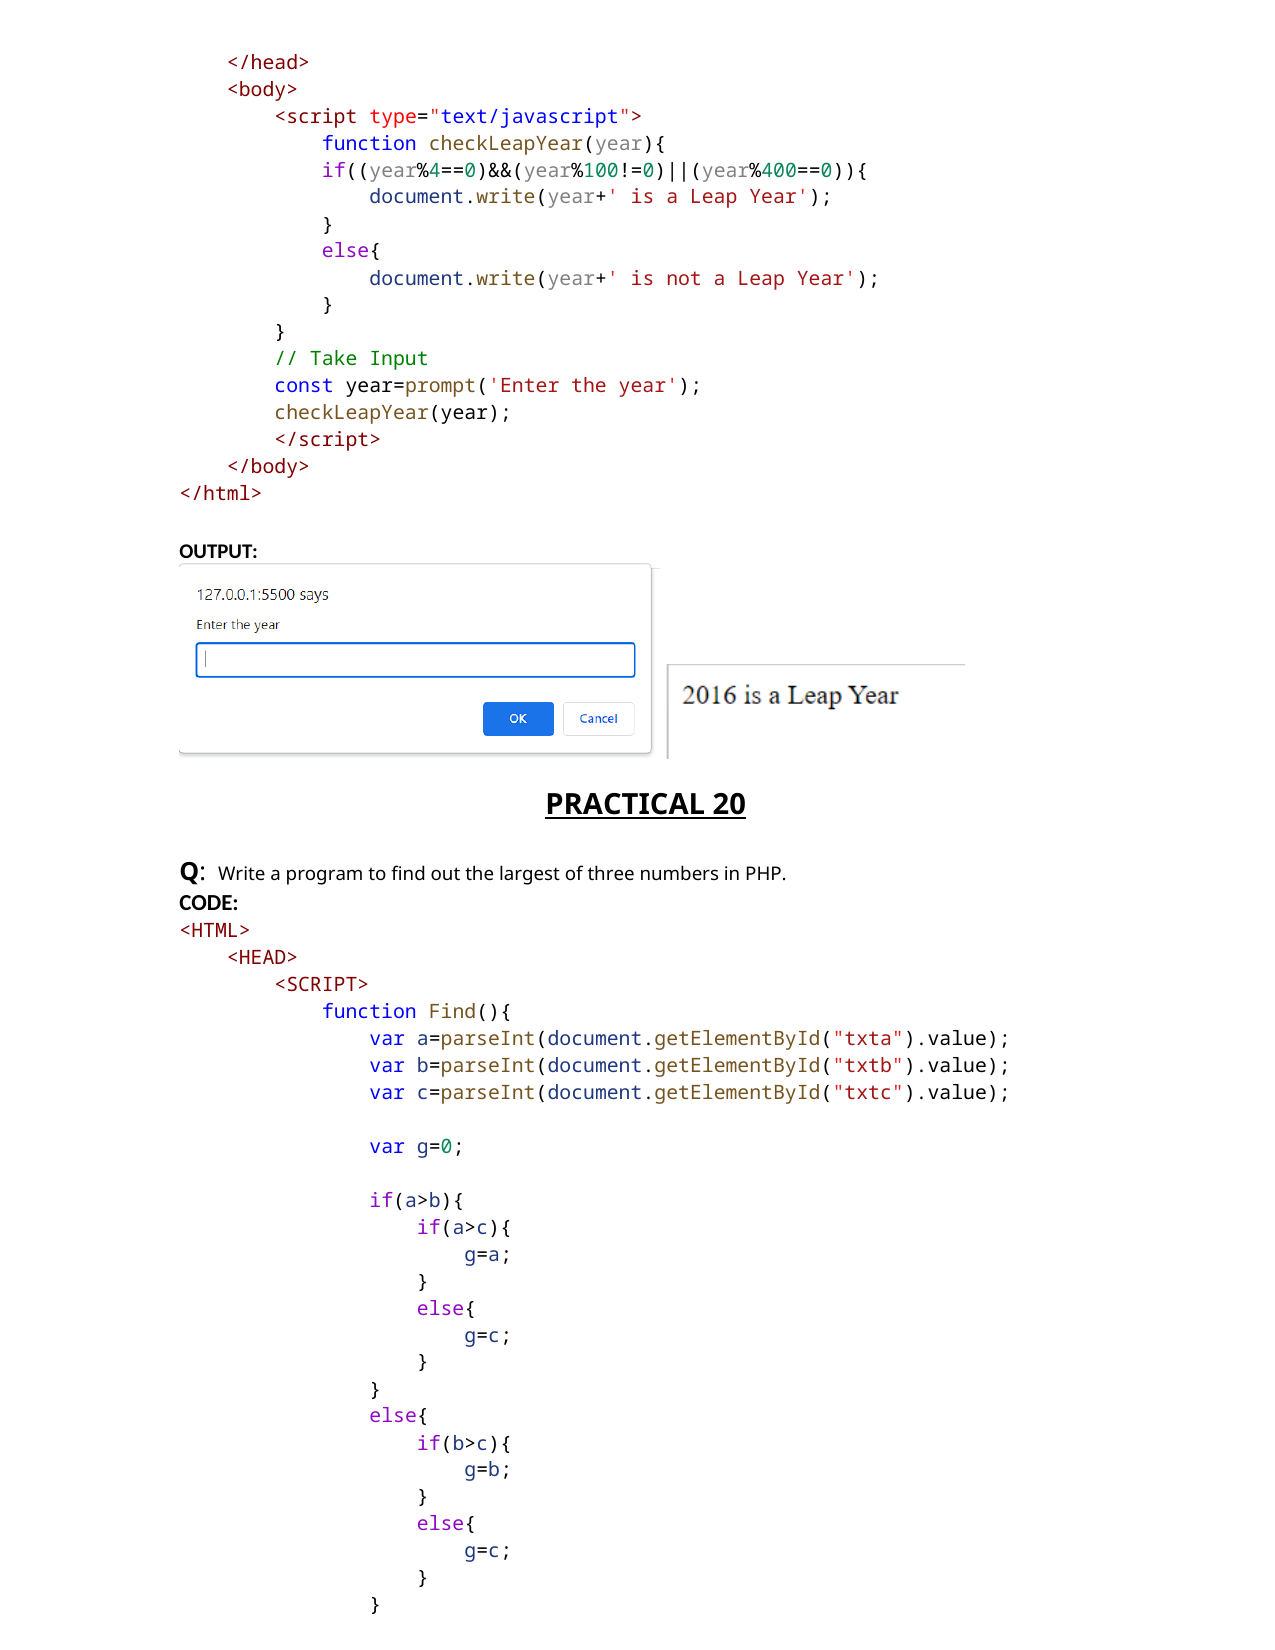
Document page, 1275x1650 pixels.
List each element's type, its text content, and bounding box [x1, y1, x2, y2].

text </script> [179, 426, 1096, 453]
text </head> [179, 48, 1096, 75]
text document.write(year+' is a Leap Year'); [179, 183, 1096, 210]
text var c=parseInt(document.getElementById("txtc").value); [179, 1078, 1096, 1105]
text } [179, 1348, 1096, 1375]
text function checkLeapYear(year){ [179, 129, 1096, 156]
text if((year%4==0)&&(year%100!=0)||(year%400==0)){ [179, 156, 1096, 183]
text else{ [179, 1510, 1096, 1537]
text g=c; [179, 1537, 1096, 1564]
text else{ [179, 1294, 1096, 1321]
text // Take Input [179, 345, 1096, 372]
text PRACTICAL 20 [195, 783, 1096, 823]
text const year=prompt('Enter the year'); [179, 372, 1096, 399]
text if(a>c){ [179, 1213, 1096, 1240]
text var b=parseInt(document.getElementById("txtb").value); [179, 1051, 1096, 1078]
text <HEAD> [179, 943, 1096, 970]
text function Find(){ [179, 997, 1096, 1024]
text OUTPUT: [179, 538, 1096, 563]
text var g=0; [179, 1132, 1096, 1159]
text } [179, 318, 1096, 345]
text Q: Write a program to find out the largest of three numbers in PHP. [179, 854, 1096, 888]
picture [666, 664, 966, 759]
text } [179, 1483, 1096, 1510]
text if(a>b){ [179, 1186, 1096, 1213]
text CODE: [179, 888, 1096, 916]
picture [179, 563, 661, 759]
text g=c; [179, 1321, 1096, 1348]
text if(b>c){ [179, 1429, 1096, 1456]
text g=b; [179, 1456, 1096, 1483]
text <body> [179, 75, 1096, 102]
text document.write(year+' is not a Leap Year'); [179, 264, 1096, 291]
text </html> [179, 479, 1096, 507]
text <SCRIPT> [179, 970, 1096, 997]
text <script type="text/javascript"> [179, 102, 1096, 129]
text checkLeapYear(year); [179, 399, 1096, 426]
text } [179, 1267, 1096, 1294]
text } [179, 210, 1096, 237]
text else{ [179, 1402, 1096, 1429]
text var a=parseInt(document.getElementById("txta").value); [179, 1024, 1096, 1051]
text <HTML> [179, 916, 1096, 943]
text g=a; [179, 1240, 1096, 1267]
text } [179, 1375, 1096, 1402]
text } [179, 1564, 1096, 1591]
text } [179, 1591, 1096, 1618]
text else{ [179, 237, 1096, 264]
text } [179, 291, 1096, 318]
text </body> [179, 453, 1096, 479]
